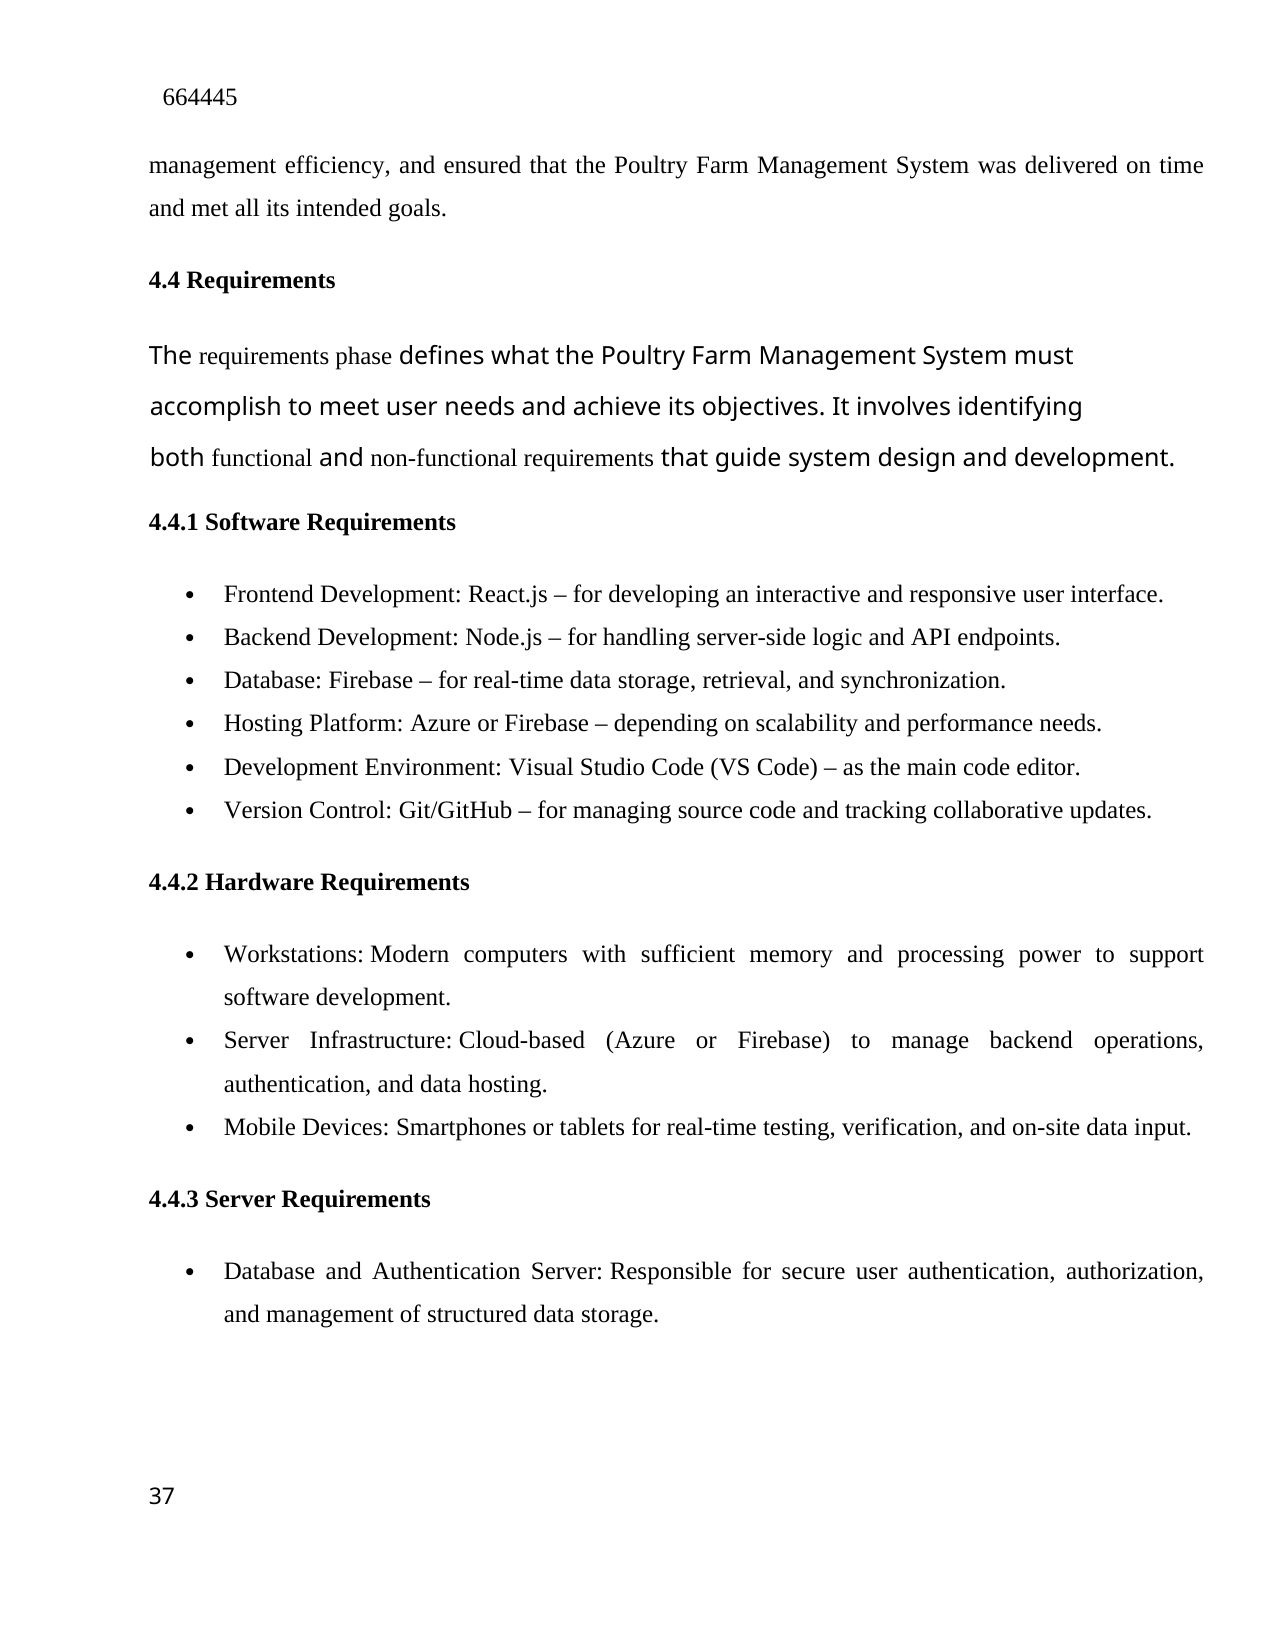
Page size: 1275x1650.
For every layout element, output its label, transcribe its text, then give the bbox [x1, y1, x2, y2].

subtitle 4.4.2 Hardware Requirements [148, 1013, 1205, 1042]
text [148, 150, 1205, 222]
list Server Infrastructure: Cloud-based (Azure or Firebase) to manage backend operations, authentication, and data hosting. [186, 1201, 1205, 1272]
subtitle 4.4 Requirements [148, 265, 1205, 294]
list Version Control: Git/GitHub – for managing source code and tracking collaborative updates. [186, 941, 1205, 969]
list Backend Development: Node.js – for handling server-side logic and API endpoints. [186, 651, 1205, 680]
list Workstations: Modern computers with sufficient memory and processing power to support software development. [186, 1085, 1205, 1157]
list Database: Firebase – for real-time data storage, retrieval, and synchronization. [186, 724, 1205, 752]
list Development Environment: Visual Studio Code (VS Code) – as the main code editor. [186, 868, 1205, 897]
subtitle 4.4.1 Software Requirements [148, 507, 1205, 536]
text The requirements phase defines what the Poultry Farm Management System must accomplish to meet user needs and achieve its objectives. It involves identifying both functional and non-functional requirements that guide system design and development. [148, 337, 1205, 473]
list Hosting Platform: Azure or Firebase – depending on scalability and performance needs. [186, 796, 1205, 825]
list Frontend Development: React.js – for developing an interactive and responsive user interface. [186, 579, 1205, 608]
list Mobile Devices: Smartphones or tablets for real-time testing, verification, and on-site data input. [186, 1316, 1205, 1345]
